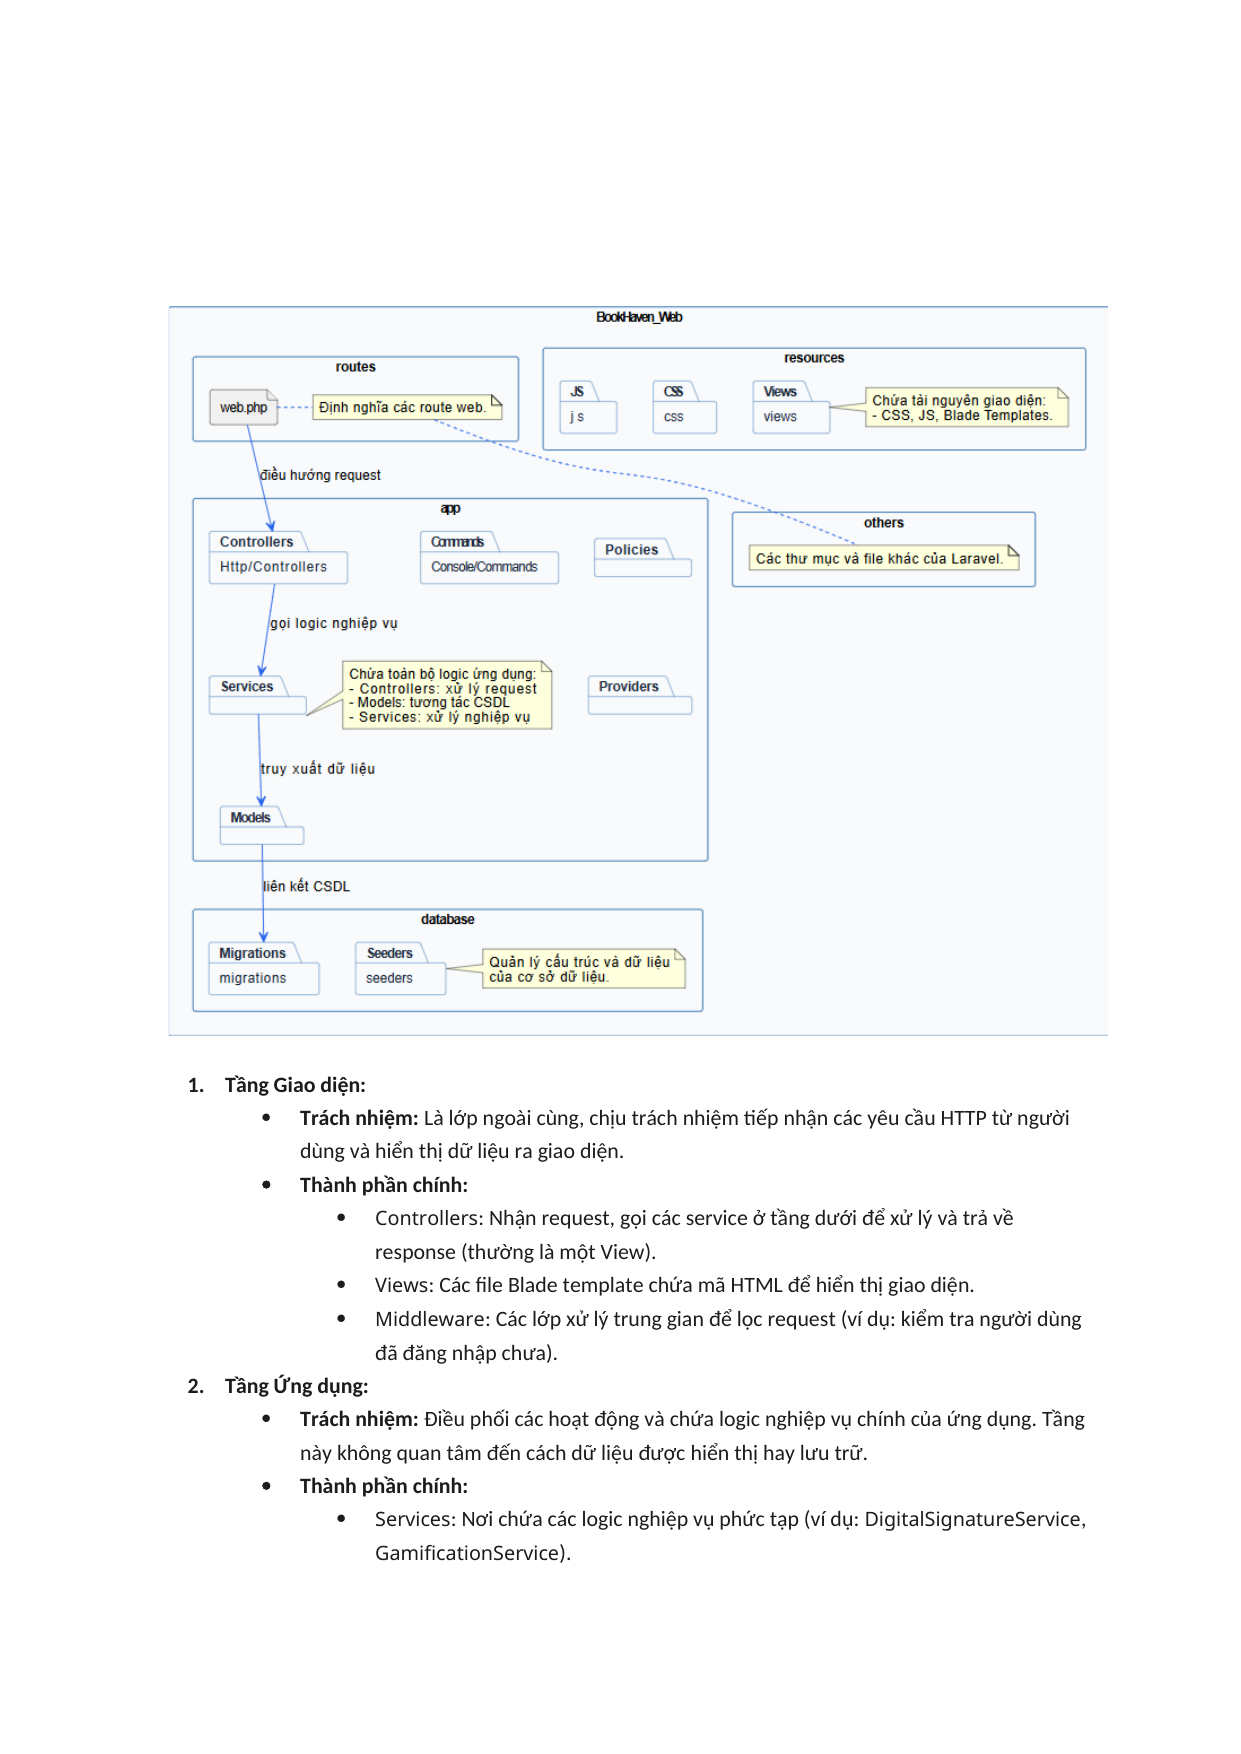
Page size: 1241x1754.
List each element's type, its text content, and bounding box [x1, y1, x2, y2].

list Controllers: Nhận request, gọi các service ở tầng dưới để xử lý và trả về response (thường là một View). [337, 1204, 1090, 1265]
list Trách nhiệm: Là lớp ngoài cùng, chịu trách nhiệm tiếp nhận các yêu cầu HTTP từ người dùng và hiển thị dữ liệu ra giao diện. [262, 1104, 1090, 1164]
list Views: Các file Blade template chứa mã HTML để hiển thị giao diện. [337, 1271, 1090, 1298]
list Trách nhiệm: Điều phối các hoạt động và chứa logic nghiệp vụ chính của ứng dụng. Tầng này không quan tâm đến cách dữ liệu được hiển thị hay lưu trữ. [262, 1406, 1090, 1466]
list Thành phần chính: [262, 1472, 1090, 1499]
list Services: Nơi chứa các logic nghiệp vụ phức tạp (ví dụ: DigitalSignatureService, GamificationService). [337, 1506, 1090, 1566]
list Tầng Ứng dụng: [187, 1372, 1090, 1399]
list Tầng Giao diện: [187, 1071, 1090, 1098]
list Thành phần chính: [262, 1171, 1090, 1198]
list Middleware: Các lớp xử lý trung gian để lọc request (ví dụ: kiểm tra người dùng đã đăng nhập chưa). [337, 1305, 1090, 1366]
